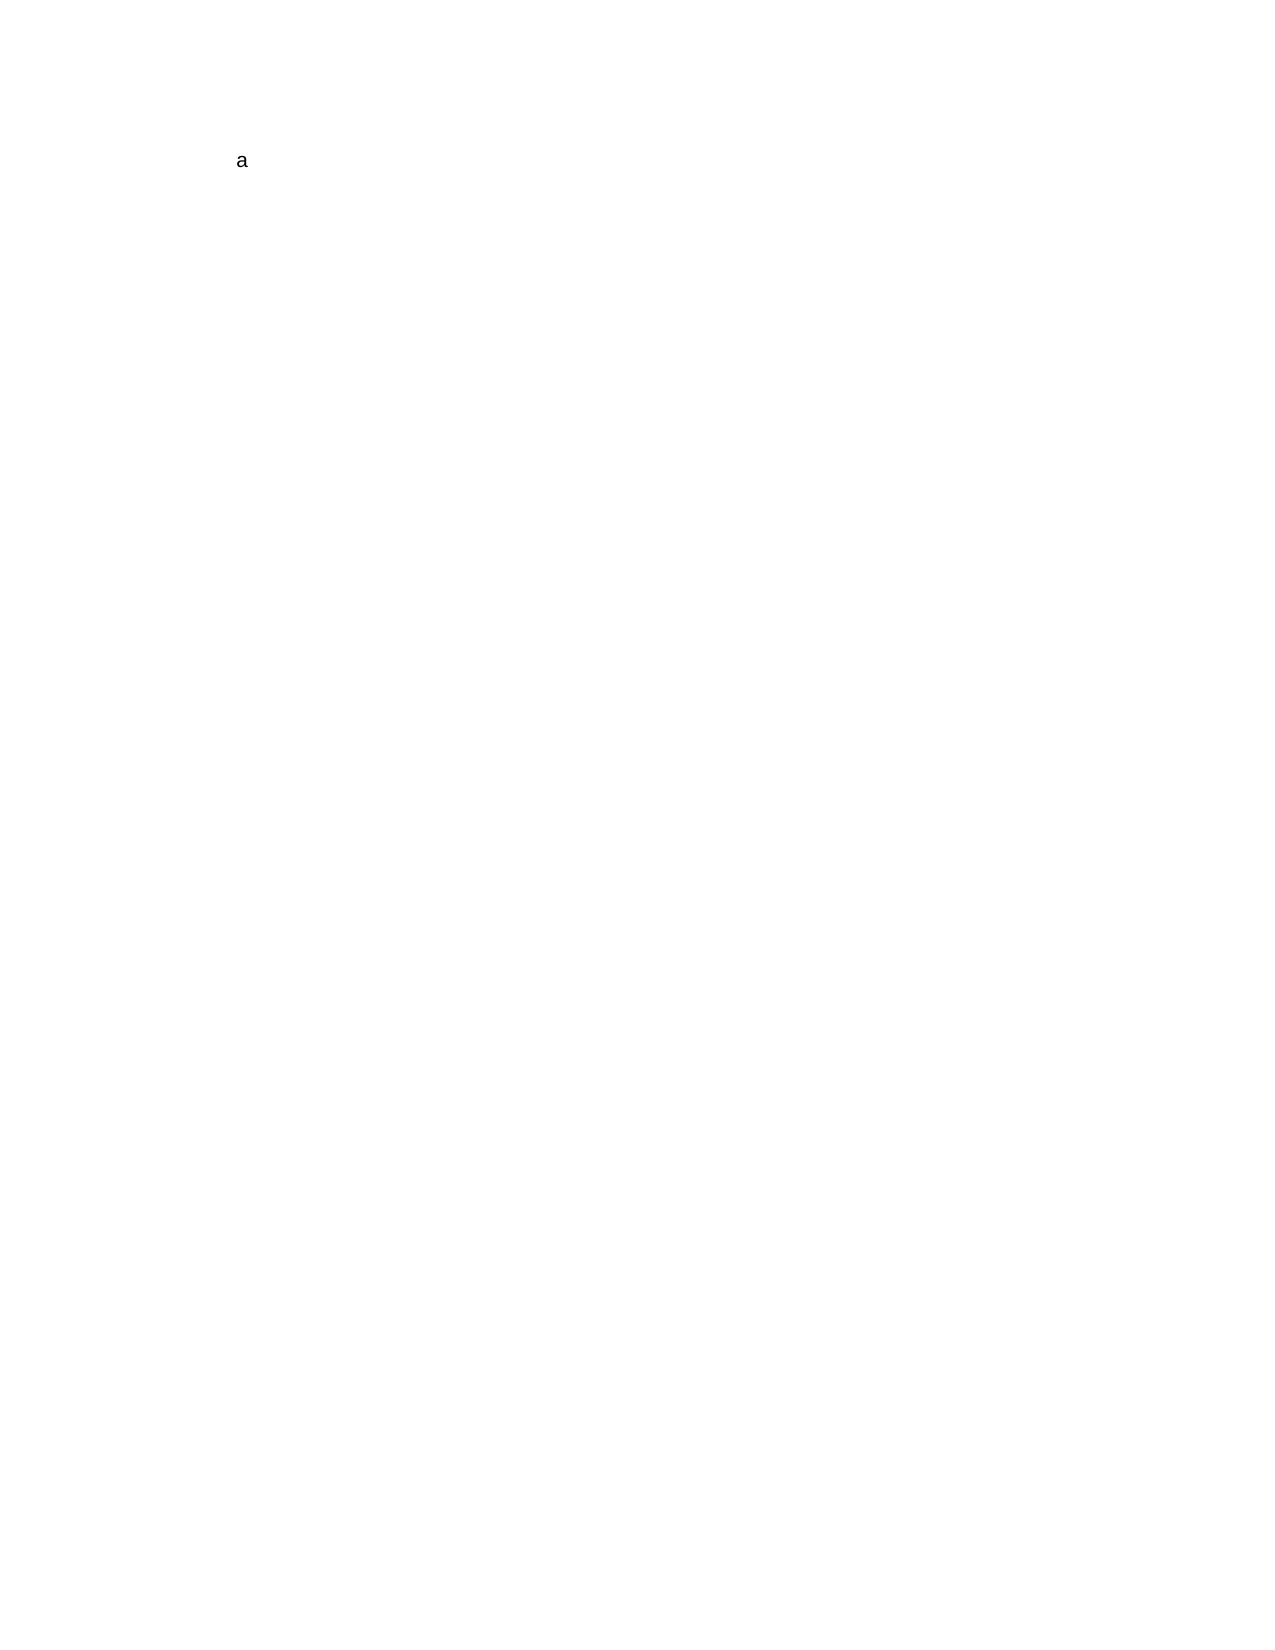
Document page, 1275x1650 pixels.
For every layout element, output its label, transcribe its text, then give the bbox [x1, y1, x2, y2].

text a [236, 148, 1098, 172]
